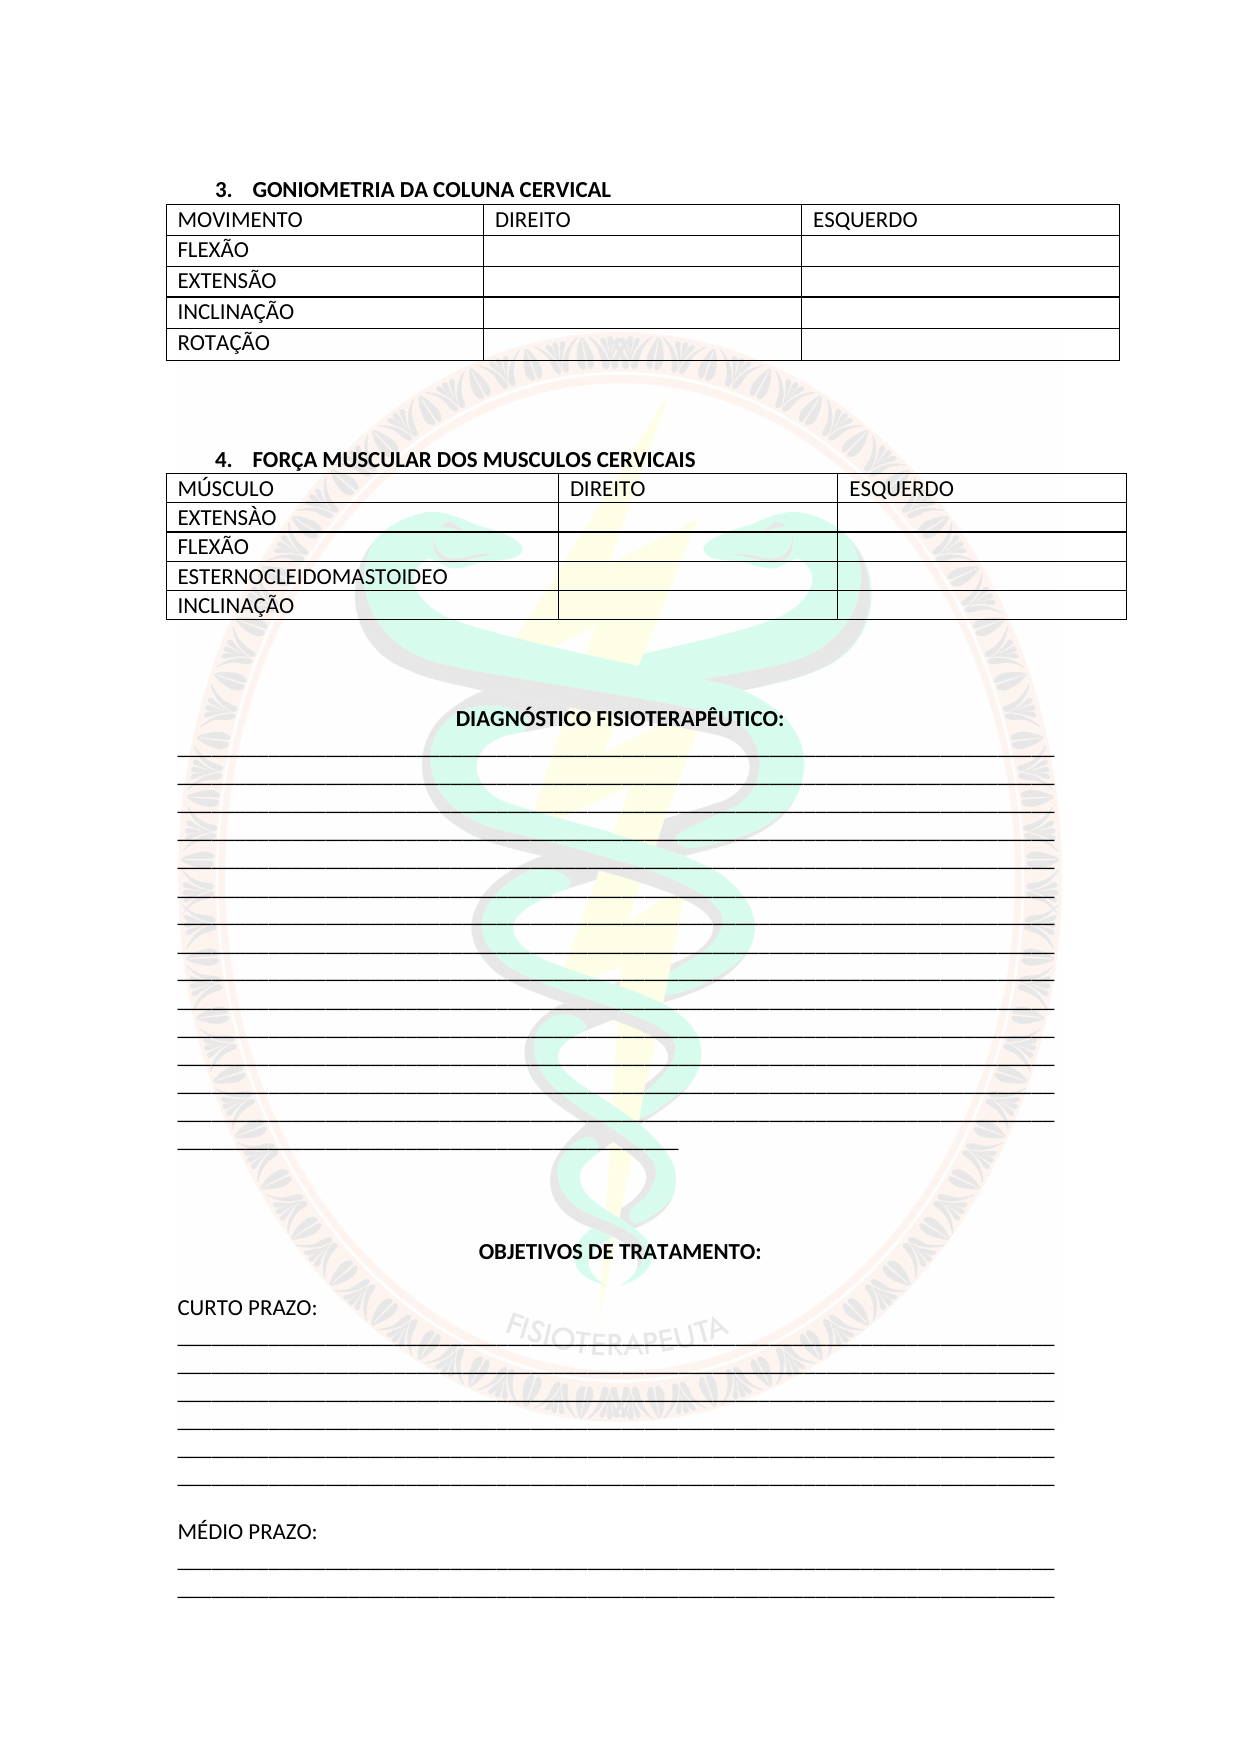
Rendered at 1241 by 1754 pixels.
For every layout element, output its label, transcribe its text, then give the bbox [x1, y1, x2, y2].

table_cell [838, 533, 1126, 561]
table_cell [838, 503, 1126, 531]
table_cell [802, 236, 1119, 266]
table_header ESQUERDO [838, 474, 1126, 502]
table_header DIREITO [484, 205, 801, 234]
table_cell [559, 503, 837, 531]
table_header MÚSCULO [167, 474, 558, 502]
table_cell [559, 591, 837, 619]
table_cell ESTERNOCLEIDOMASTOIDEO [167, 562, 558, 590]
table_cell INCLINAÇÃO [167, 298, 483, 327]
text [177, 1545, 1063, 1601]
table_cell FLEXÃO [167, 236, 483, 266]
text MÉDIO PRAZO: [177, 1517, 1063, 1545]
table_cell ROTAÇÃO [167, 329, 483, 360]
list GONIOMETRIA DA COLUNA CERVICAL [215, 176, 1063, 204]
table_cell EXTENSÃO [167, 267, 483, 296]
text CURTO PRAZO: ______________________________________________________________________________________________________________________________________________________________________________________________________________________________________________________________________________________________________________________________________________________________________________________________________________________________________________________________________________ [177, 1293, 1063, 1489]
table_cell [484, 267, 801, 296]
table_cell [802, 298, 1119, 327]
table_header MOVIMENTO [167, 205, 483, 234]
table_header ESQUERDO [802, 205, 1119, 234]
table_cell [559, 533, 837, 561]
table_cell FLEXÃO [167, 533, 558, 561]
table_cell [484, 329, 801, 360]
table_cell [559, 562, 837, 590]
list FORÇA MUSCULAR DOS MUSCULOS CERVICAIS [215, 445, 1063, 473]
table_header DIREITO [559, 474, 837, 502]
text OBJETIVOS DE TRATAMENTO: [177, 1237, 1063, 1265]
text __________________________________________________________________________________________________________________________________________________________________________________________________________________________________________________________________________________________________________________________________________________________________________________________________________________________________________________________________________________________________________________________________________________________________________________________________________________________________________________________________________________________________________________________________________________________________________________________________________________________________________________________________________________________________________________________________________________________________________________________________________________________________________________________________________________________________________________________________________________________________ [177, 732, 1063, 1153]
table_cell [484, 298, 801, 327]
table_cell [484, 236, 801, 266]
text DIAGNÓSTICO FISIOTERAPÊUTICO: [177, 704, 1063, 732]
table_cell [802, 267, 1119, 296]
table_cell EXTENSÀO [167, 503, 558, 531]
table_cell [838, 591, 1126, 619]
table_cell [838, 562, 1126, 590]
table_cell INCLINAÇÃO [167, 591, 558, 619]
table_cell [802, 329, 1119, 360]
